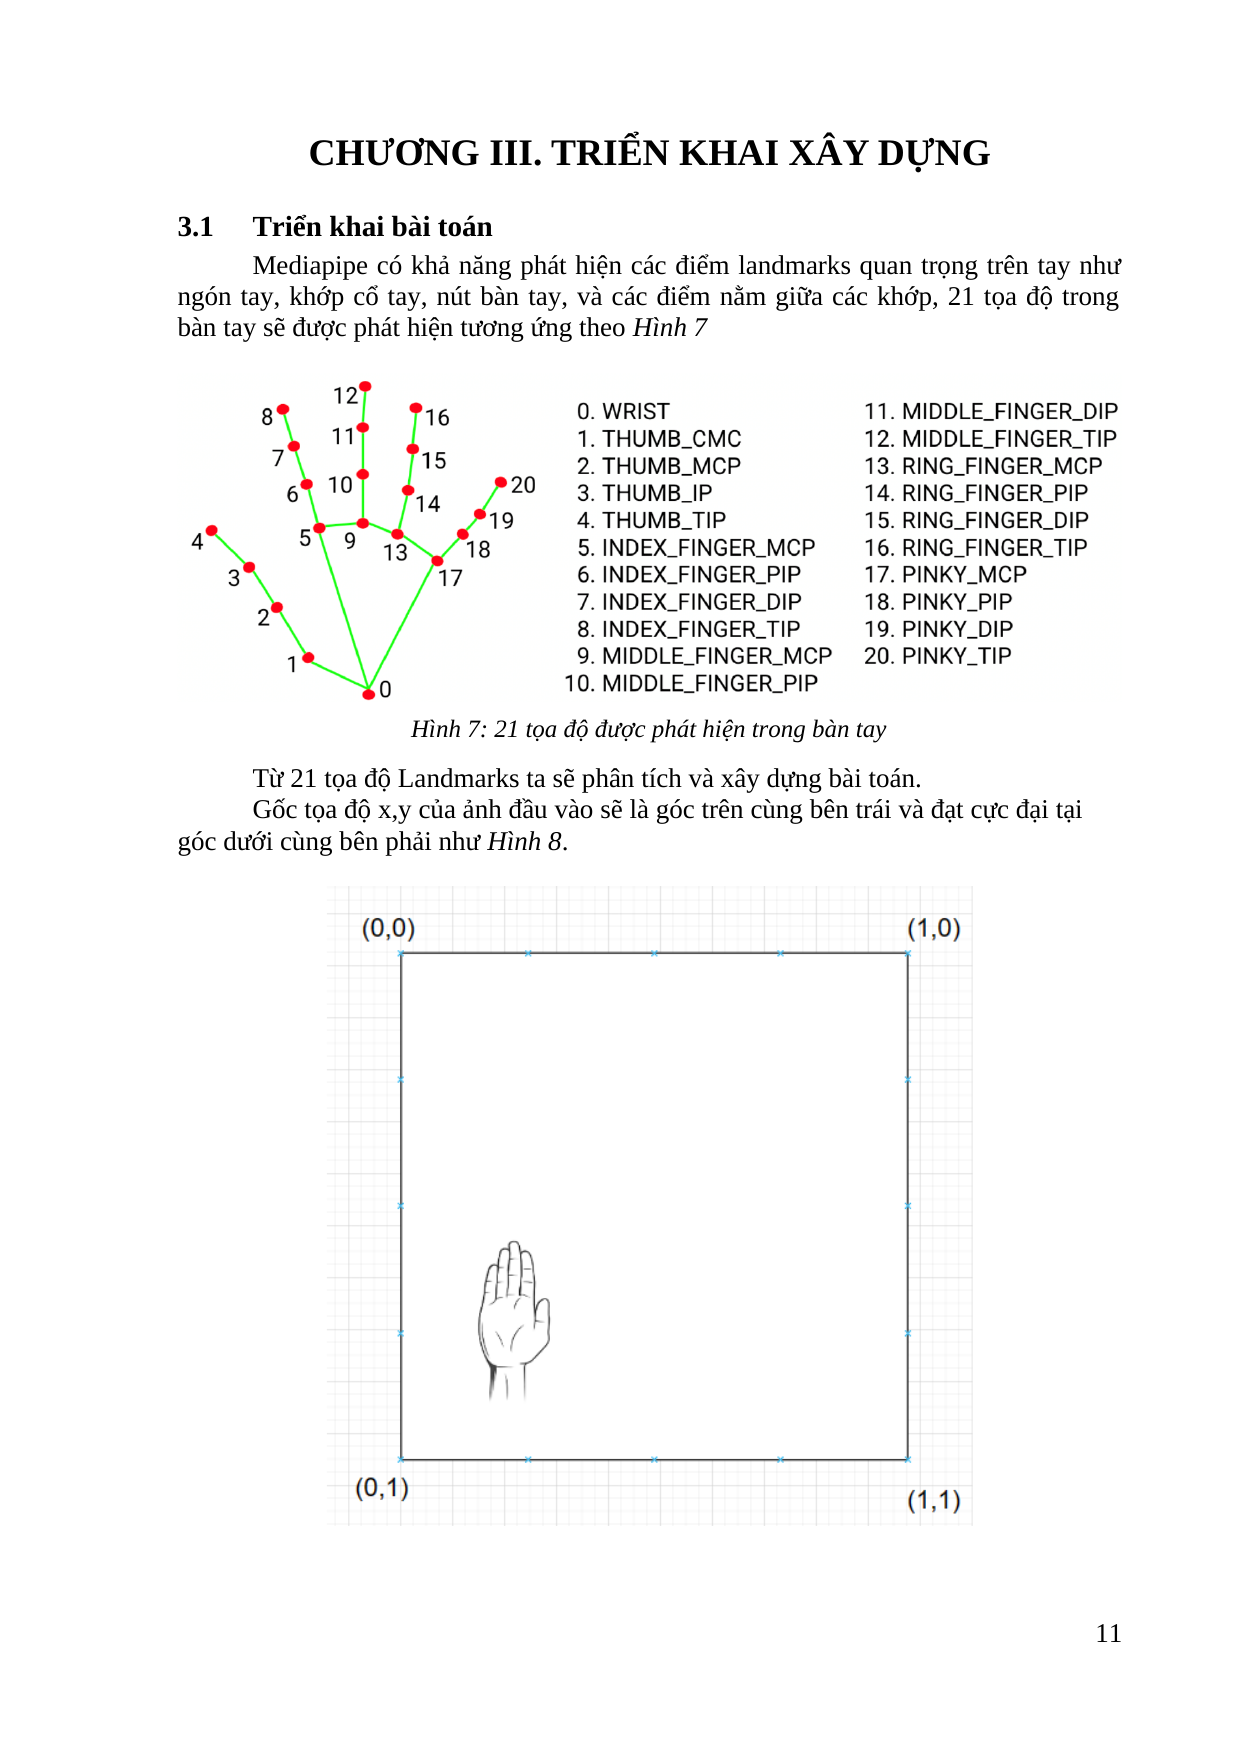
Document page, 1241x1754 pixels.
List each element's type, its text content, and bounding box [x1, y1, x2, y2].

text Từ 21 tọa độ Landmarks ta sẽ phân tích và xây dựng bài toán. [177, 762, 1122, 793]
text Gốc tọa độ x,y của ảnh đầu vào sẽ là góc trên cùng bên trái và đạt cực đại tại góc dưới cùng bên phải như Hình 8. [177, 793, 1122, 856]
subtitle 3.1 Triển khai bài toán [177, 209, 1122, 243]
subtitle CHƯƠNG III. TRIỂN KHAI XÂY DỰNG [177, 131, 1122, 174]
picture [326, 886, 973, 1526]
text Mediapipe có khả năng phát hiện các điểm landmarks quan trọng trên tay như ngón tay, khớp cổ tay, nút bàn tay, và các điểm nằm giữa các khớp, 21 tọa độ trong bàn tay sẽ được phát hiện tương ứng theo Hình 7 [177, 249, 1122, 343]
picture [177, 373, 1123, 702]
